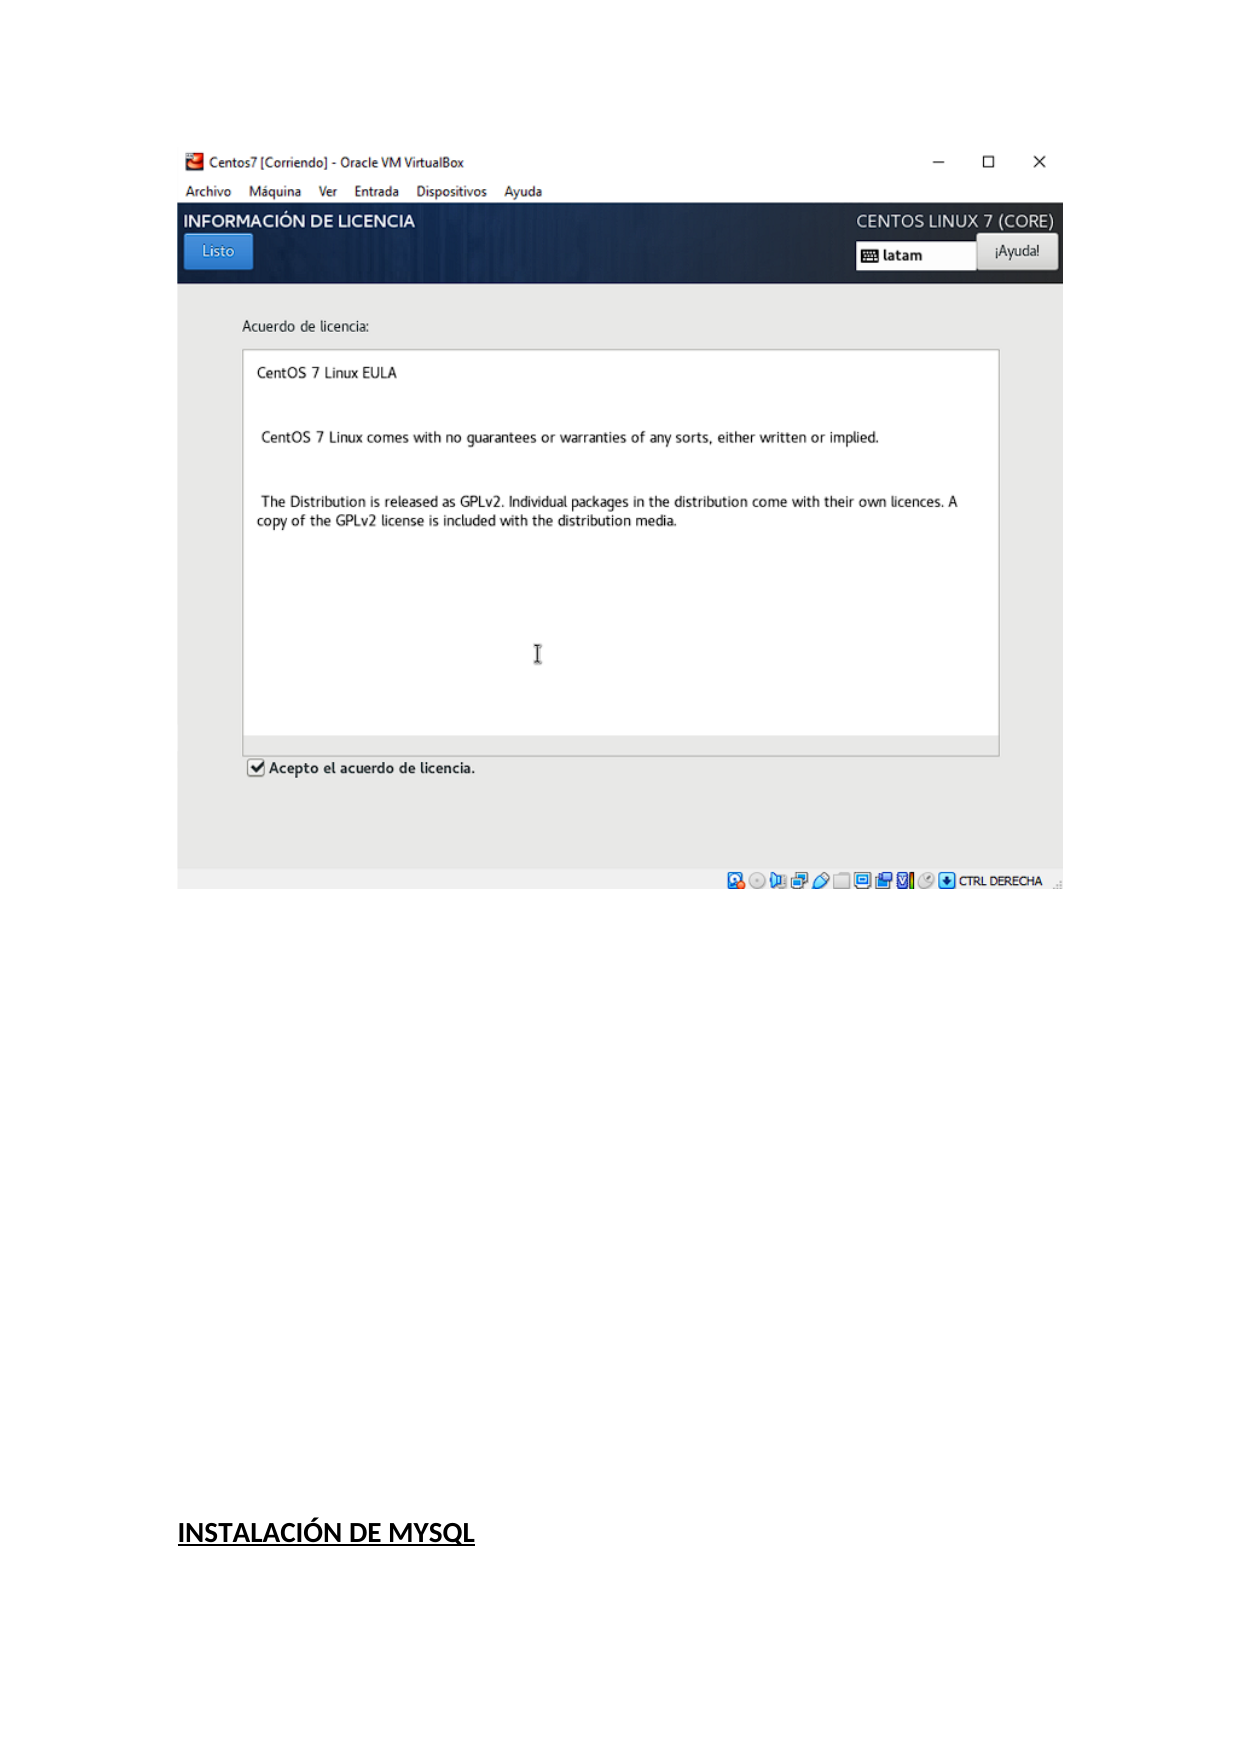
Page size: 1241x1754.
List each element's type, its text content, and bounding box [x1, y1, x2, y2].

text INSTALACIÓN DE MYSQL [177, 1514, 1063, 1549]
picture [177, 147, 1063, 889]
